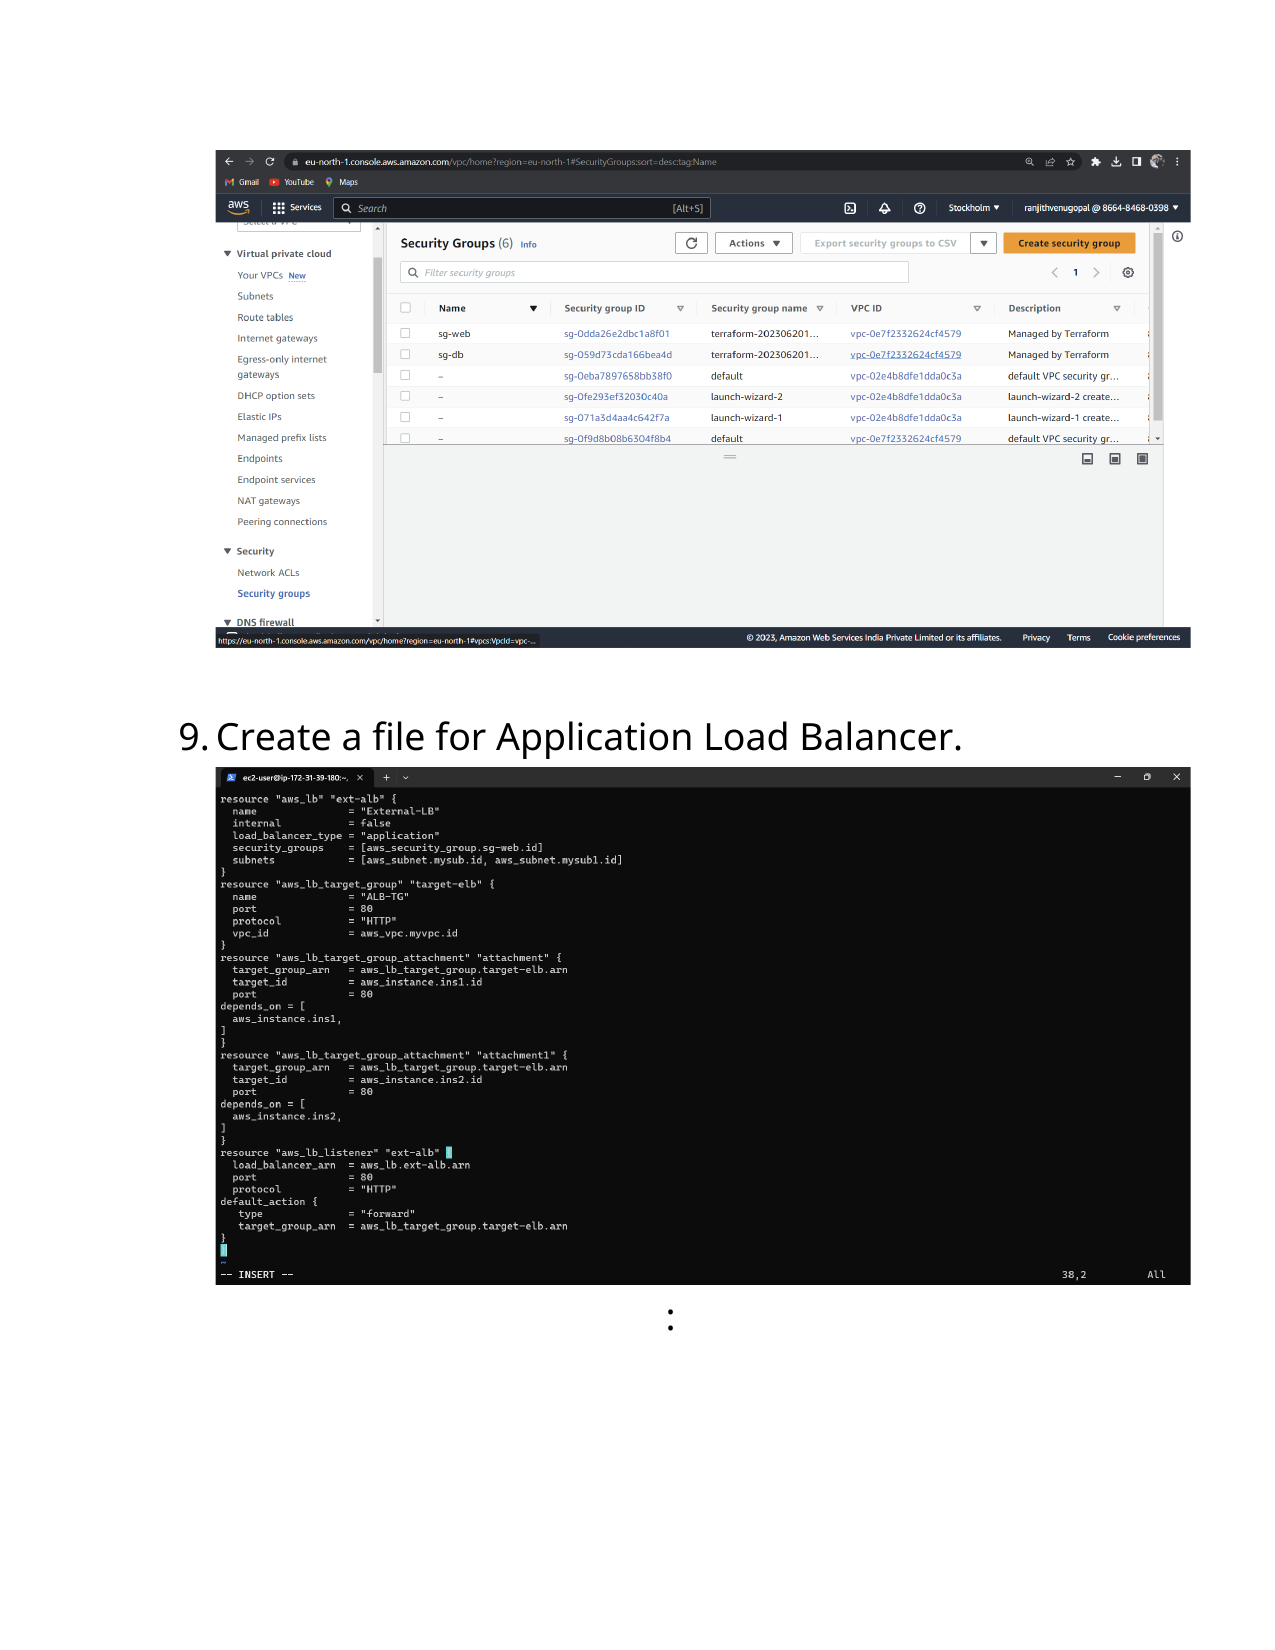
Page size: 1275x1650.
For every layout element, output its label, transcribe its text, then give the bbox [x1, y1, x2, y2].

list Create a file for Application Load Balancer. [178, 710, 1125, 761]
picture [215, 150, 1191, 648]
text : [216, 1290, 1125, 1341]
picture [215, 767, 1191, 1285]
